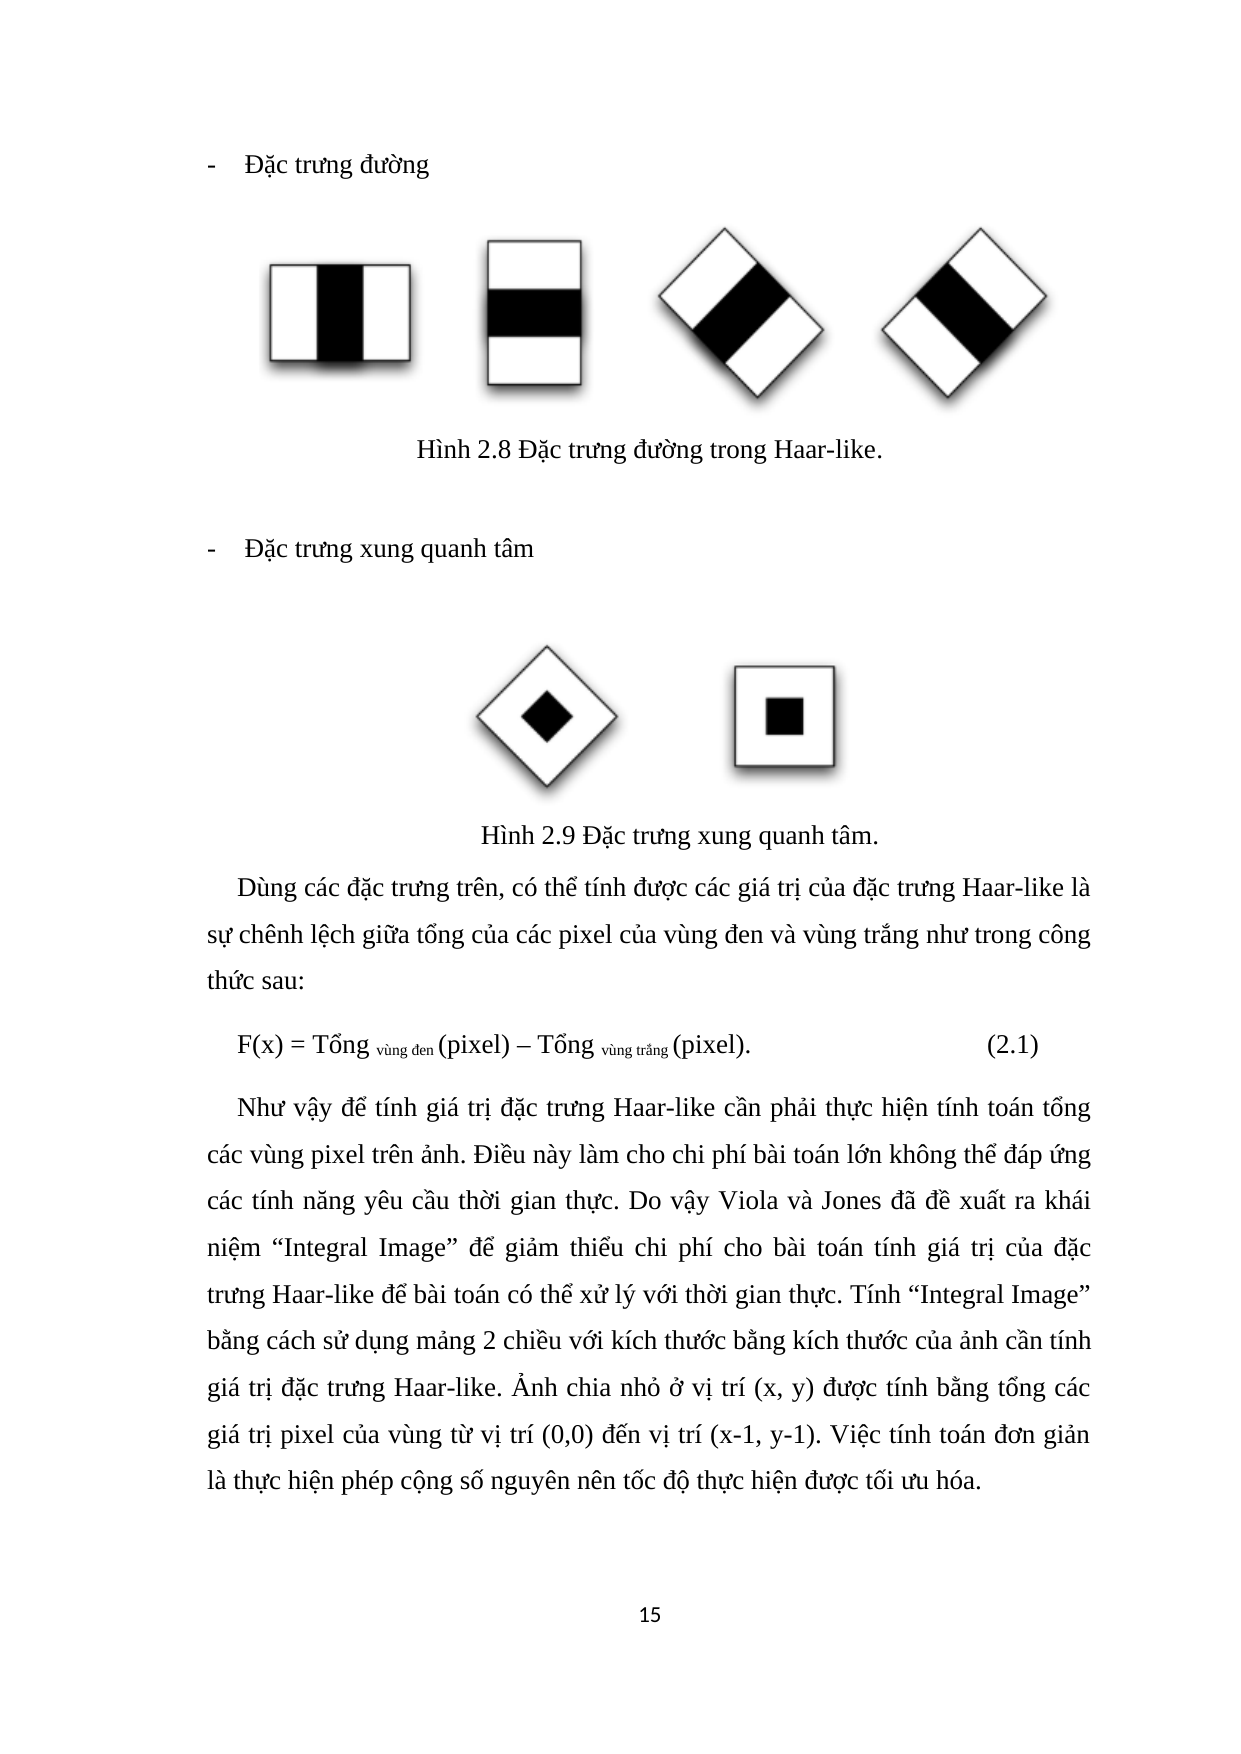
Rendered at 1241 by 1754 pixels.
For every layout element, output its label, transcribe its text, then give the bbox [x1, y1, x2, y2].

text Hình 2.9 Đặc trưng xung quanh tâm. [207, 819, 1092, 850]
picture [258, 211, 1060, 419]
text Như vậy để tính giá trị đặc trưng Haar-like cần phải thực hiện tính toán tổng các vùng pixel trên ảnh. Điều này làm cho chi phí bài toán lớn không thể đáp ứng các tính năng yêu cầu thời gian thực. Do vậy Viola và Jones đã đề xuất ra khái niệm “Integral Image” để giảm thiểu chi phí cho bài toán tính giá trị của đặc trưng Haar-like để bài toán có thể xử lý với thời gian thực. Tính “Integral Image” bằng cách sử dụng mảng 2 chiều với kích thước bằng kích thước của ảnh cần tính giá trị đặc trưng Haar-like. Ảnh chia nhỏ ở vị trí (x, y) được tính bằng tổng các giá trị pixel của vùng từ vị trí (0,0) đến vị trí (x-1, y-1). Việc tính toán đơn giản là thực hiện phép cộng số nguyên nên tốc độ thực hiện được tối ưu hóa. [207, 1091, 1092, 1496]
text Dùng các đặc trưng trên, có thể tính được các giá trị của đặc trưng Haar-like là sự chênh lệch giữa tổng của các pixel của vùng đen và vùng trắng như trong công thức sau: [207, 871, 1092, 996]
list Đặc trưng đường [207, 148, 1092, 179]
text F(x) = Tổng vùng đen (pixel) – Tổng vùng trắng (pixel). (2.1) [207, 1028, 1092, 1059]
picture [429, 628, 870, 806]
text Hình 2.8 Đặc trưng đường trong Haar-like. [207, 433, 1092, 464]
list Đặc trưng xung quanh tâm [207, 532, 1092, 563]
